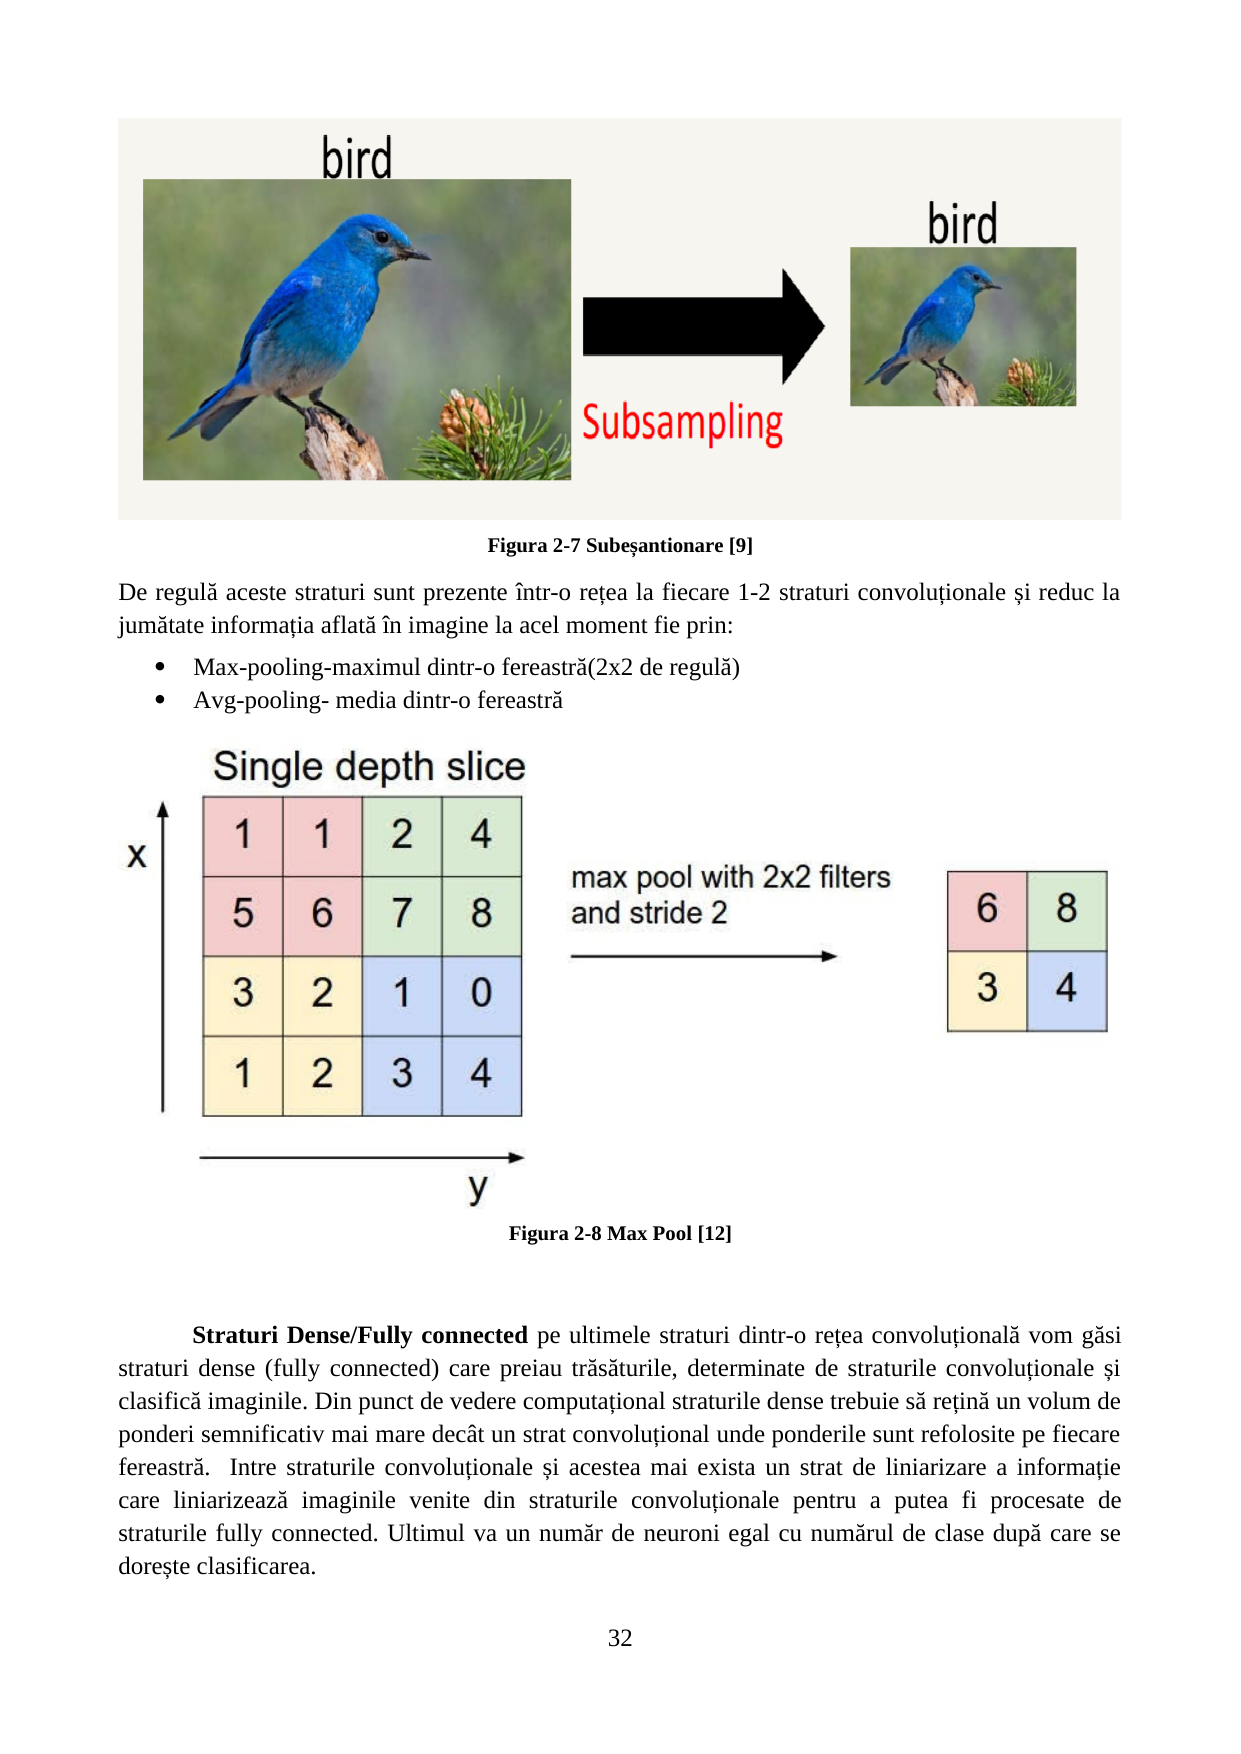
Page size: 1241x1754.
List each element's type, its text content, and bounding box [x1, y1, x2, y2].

text Straturi Dense/Fully connected pe ultimele straturi dintr-o rețea convoluțională vom găsi straturi dense (fully connected) care preiau trăsăturile, determinate de straturile convoluționale și clasifică imaginile. Din punct de vedere computațional straturile dense trebuie să rețină un volum de ponderi semnificativ mai mare decât un strat convoluțional unde ponderile sunt refolosite pe fiecare fereastră. Intre straturile convoluționale și acestea mai exista un strat de liniarizare a informație care liniarizează imaginile venite din straturile convoluționale pentru a putea fi procesate de straturile fully connected. Ultimul va un număr de neuroni egal cu numărul de clase după care se dorește clasificarea. [118, 1320, 1122, 1580]
list Avg-pooling- media dintr-o fereastră [156, 685, 1122, 714]
picture [118, 738, 1122, 1209]
text De regulă aceste straturi sunt prezente într-o rețea la fiecare 1-2 straturi convoluționale și reduc la jumătate informația aflată în imagine la acel moment fie prin: [118, 577, 1122, 639]
text Figura - Subeșantionare [118, 533, 1122, 557]
list Max-pooling-maximul dintr-o fereastră(2x2 de regulă) [156, 652, 1122, 681]
text Figura - Max Pool [118, 1221, 1122, 1245]
picture [118, 118, 1122, 520]
